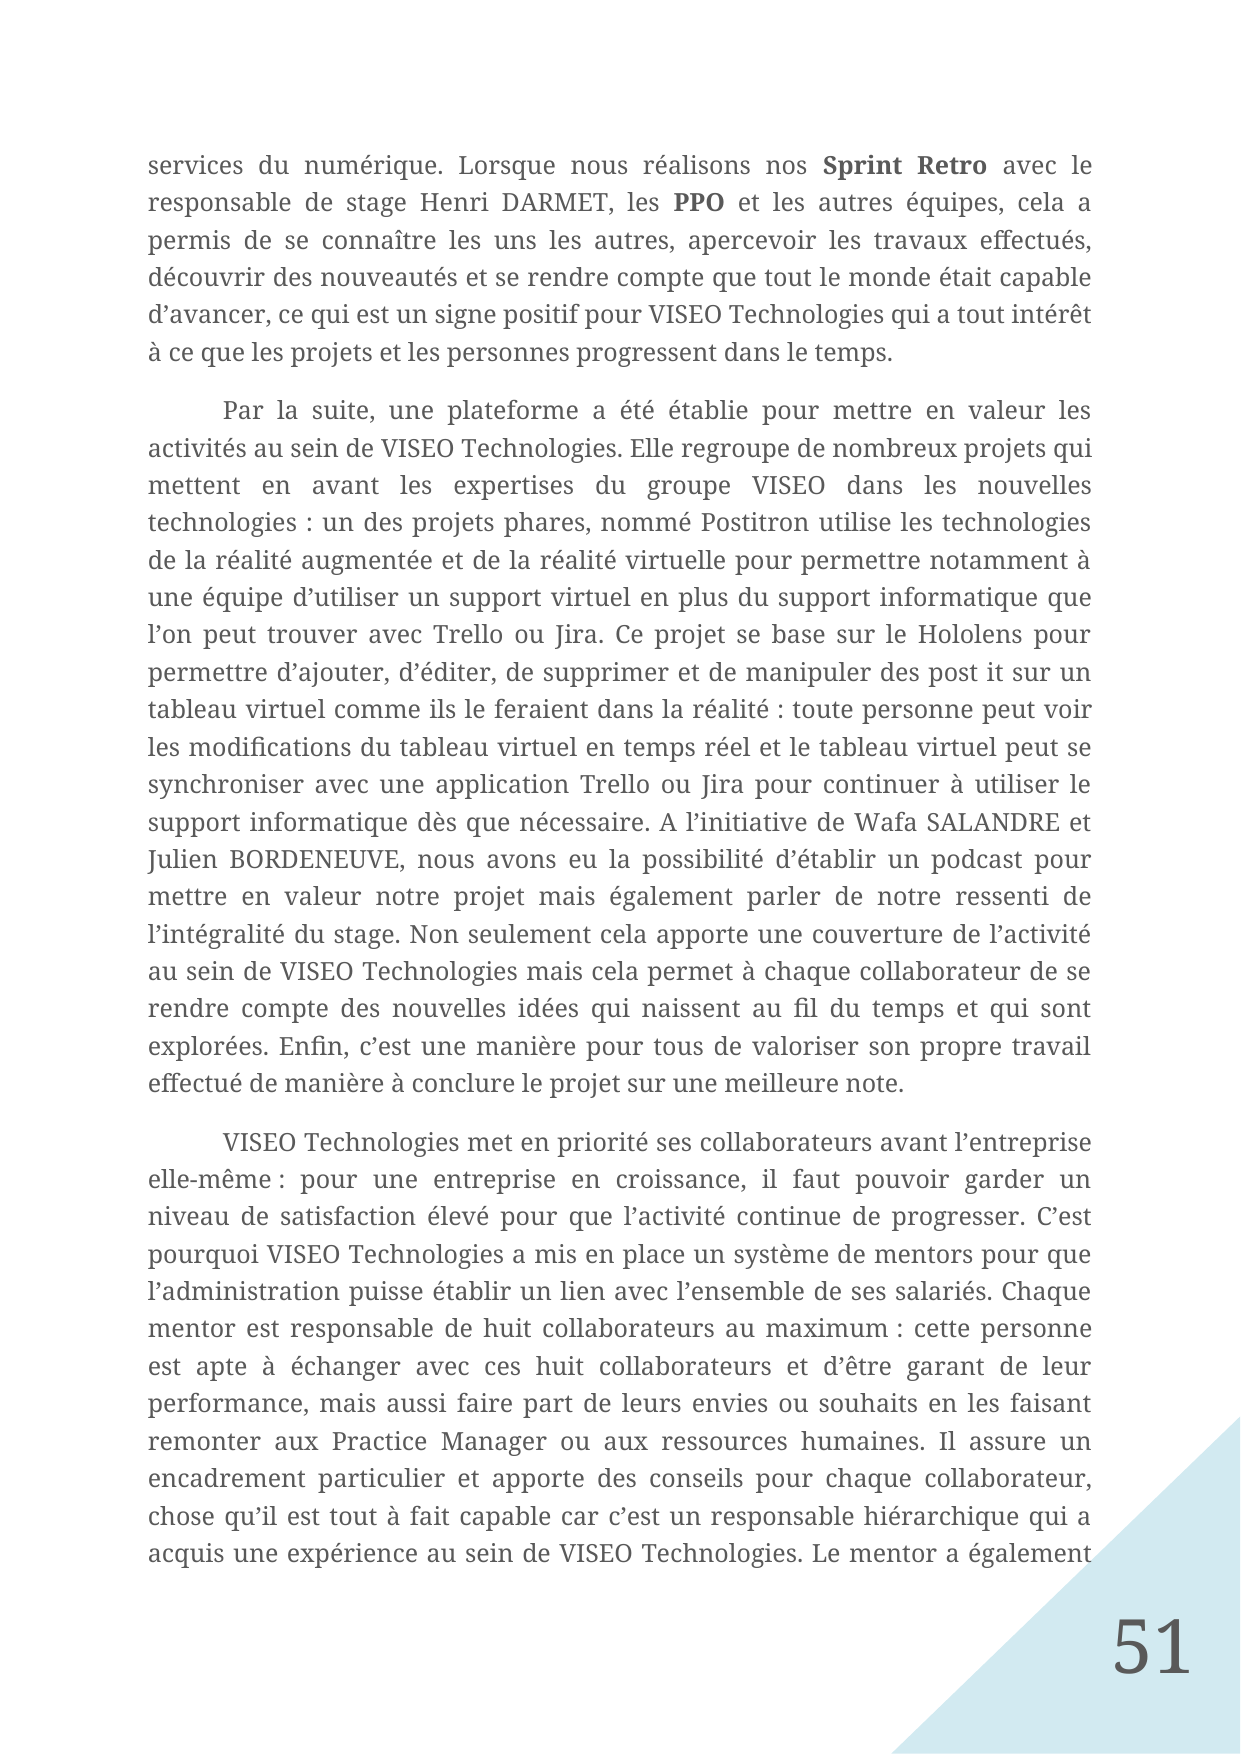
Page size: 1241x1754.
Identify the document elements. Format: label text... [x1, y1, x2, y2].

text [148, 148, 1093, 369]
text Par la suite, une plateforme a été établie pour mettre en valeur les activités au sein de VISEO Technologies. Elle regroupe de nombreux projets qui mettent en avant les expertises du groupe VISEO dans les nouvelles technologies : un des projets phares, nommé Postitron utilise les technologies de la réalité augmentée et de la réalité virtuelle pour permettre notamment à une équipe d’utiliser un support virtuel en plus du support informatique que l’on peut trouver avec Trello ou Jira. Ce projet se base sur le Hololens pour permettre d’ajouter, d’éditer, de supprimer et de manipuler des post it sur un tableau virtuel comme ils le feraient dans la réalité : toute personne peut voir les modifications du tableau virtuel en temps réel et le tableau virtuel peut se synchroniser avec une application Trello ou Jira pour continuer à utiliser le support informatique dès que nécessaire. A l’initiative de Wafa SALANDRE et Julien BORDENEUVE, nous avons eu la possibilité d’établir un podcast pour mettre en valeur notre projet mais également parler de notre ressenti de l’intégralité du stage. Non seulement cela apporte une couverture de l’activité au sein de VISEO Technologies mais cela permet à chaque collaborateur de se rendre compte des nouvelles idées qui naissent au fil du temps et qui sont explorées. Enfin, c’est une manière pour tous de valoriser son propre travail effectué de manière à conclure le projet sur une meilleure note. [148, 393, 1093, 1100]
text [148, 1124, 1093, 1569]
